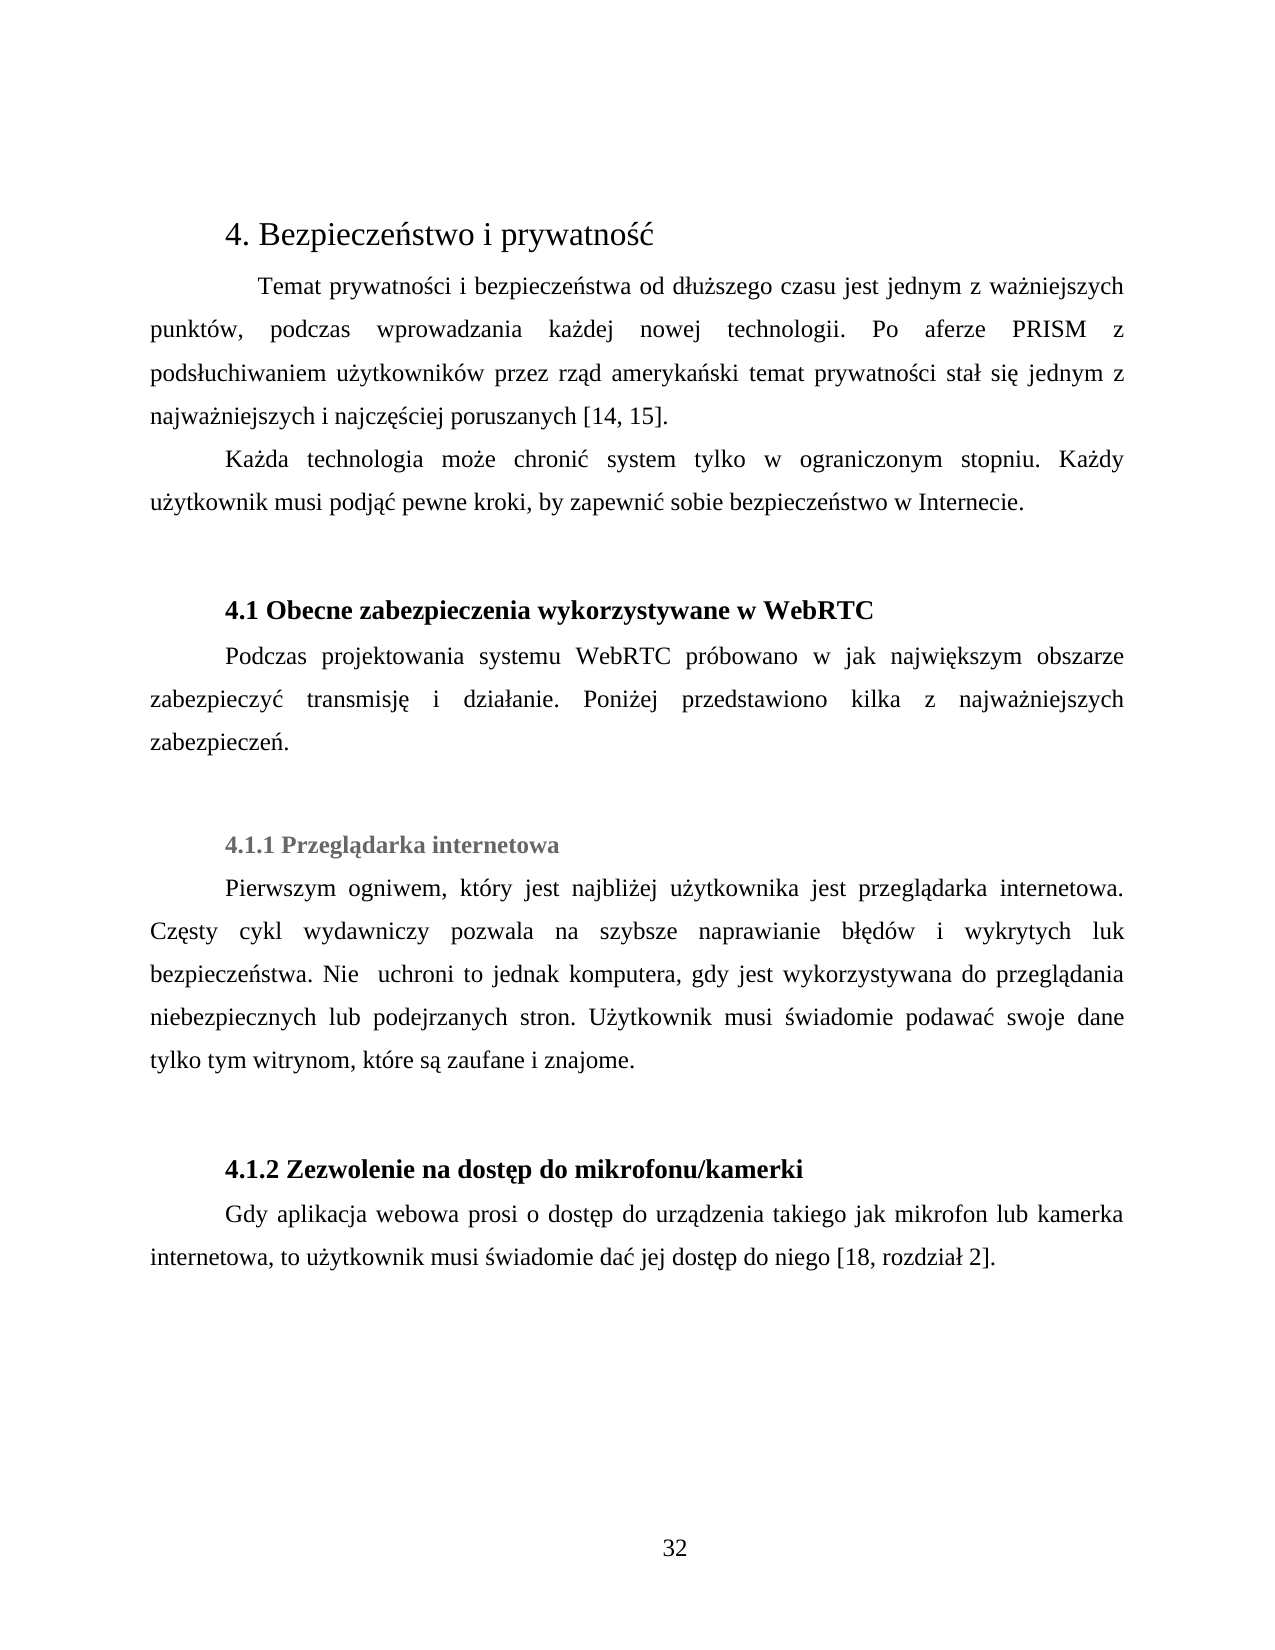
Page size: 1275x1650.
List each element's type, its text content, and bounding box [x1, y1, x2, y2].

subtitle 4.1.2 Zezwolenie na dostęp do mikrofonu/kamerki [150, 1153, 1125, 1184]
text Gdy aplikacja webowa prosi o dostęp do urządzenia takiego jak mikrofon lub kamerka internetowa, to użytkownik musi świadomie dać jej dostęp do niego [18, rozdział 2]. [150, 1199, 1125, 1271]
text Podczas projektowania systemu WebRTC próbowano w jak największym obszarze zabezpieczyć transmisję i działanie. Poniżej przedstawiono kilka z najważniejszych zabezpieczeń. [150, 641, 1125, 756]
subtitle 4.1.1 Przeglądarka internetowa [150, 830, 1125, 859]
text Każda technologia może chronić system tylko w ograniczonym stopniu. Każdy użytkownik musi podjąć pewne kroki, by zapewnić sobie bezpieczeństwo w Internecie. [150, 444, 1125, 516]
subtitle 4. Bezpieczeństwo i prywatność [150, 214, 1125, 252]
subtitle 4.1 Obecne zabezpieczenia wykorzystywane w WebRTC [150, 594, 1125, 625]
text Temat prywatności i bezpieczeństwa od dłuższego czasu jest jednym z ważniejszych punktów, podczas wprowadzania każdej nowej technologii. Po aferze PRISM z podsłuchiwaniem użytkowników przez rząd amerykański temat prywatności stał się jednym z najważniejszych i najczęściej poruszanych [14, 15]. [150, 271, 1125, 429]
text Pierwszym ogniwem, który jest najbliżej użytkownika jest przeglądarka internetowa. Częsty cykl wydawniczy pozwala na szybsze naprawianie błędów i wykrytych luk bezpieczeństwa. Nie uchroni to jednak komputera, gdy jest wykorzystywana do przeglądania niebezpiecznych lub podejrzanych stron. Użytkownik musi świadomie podawać swoje dane tylko tym witrynom, które są zaufane i znajome. [150, 873, 1125, 1074]
